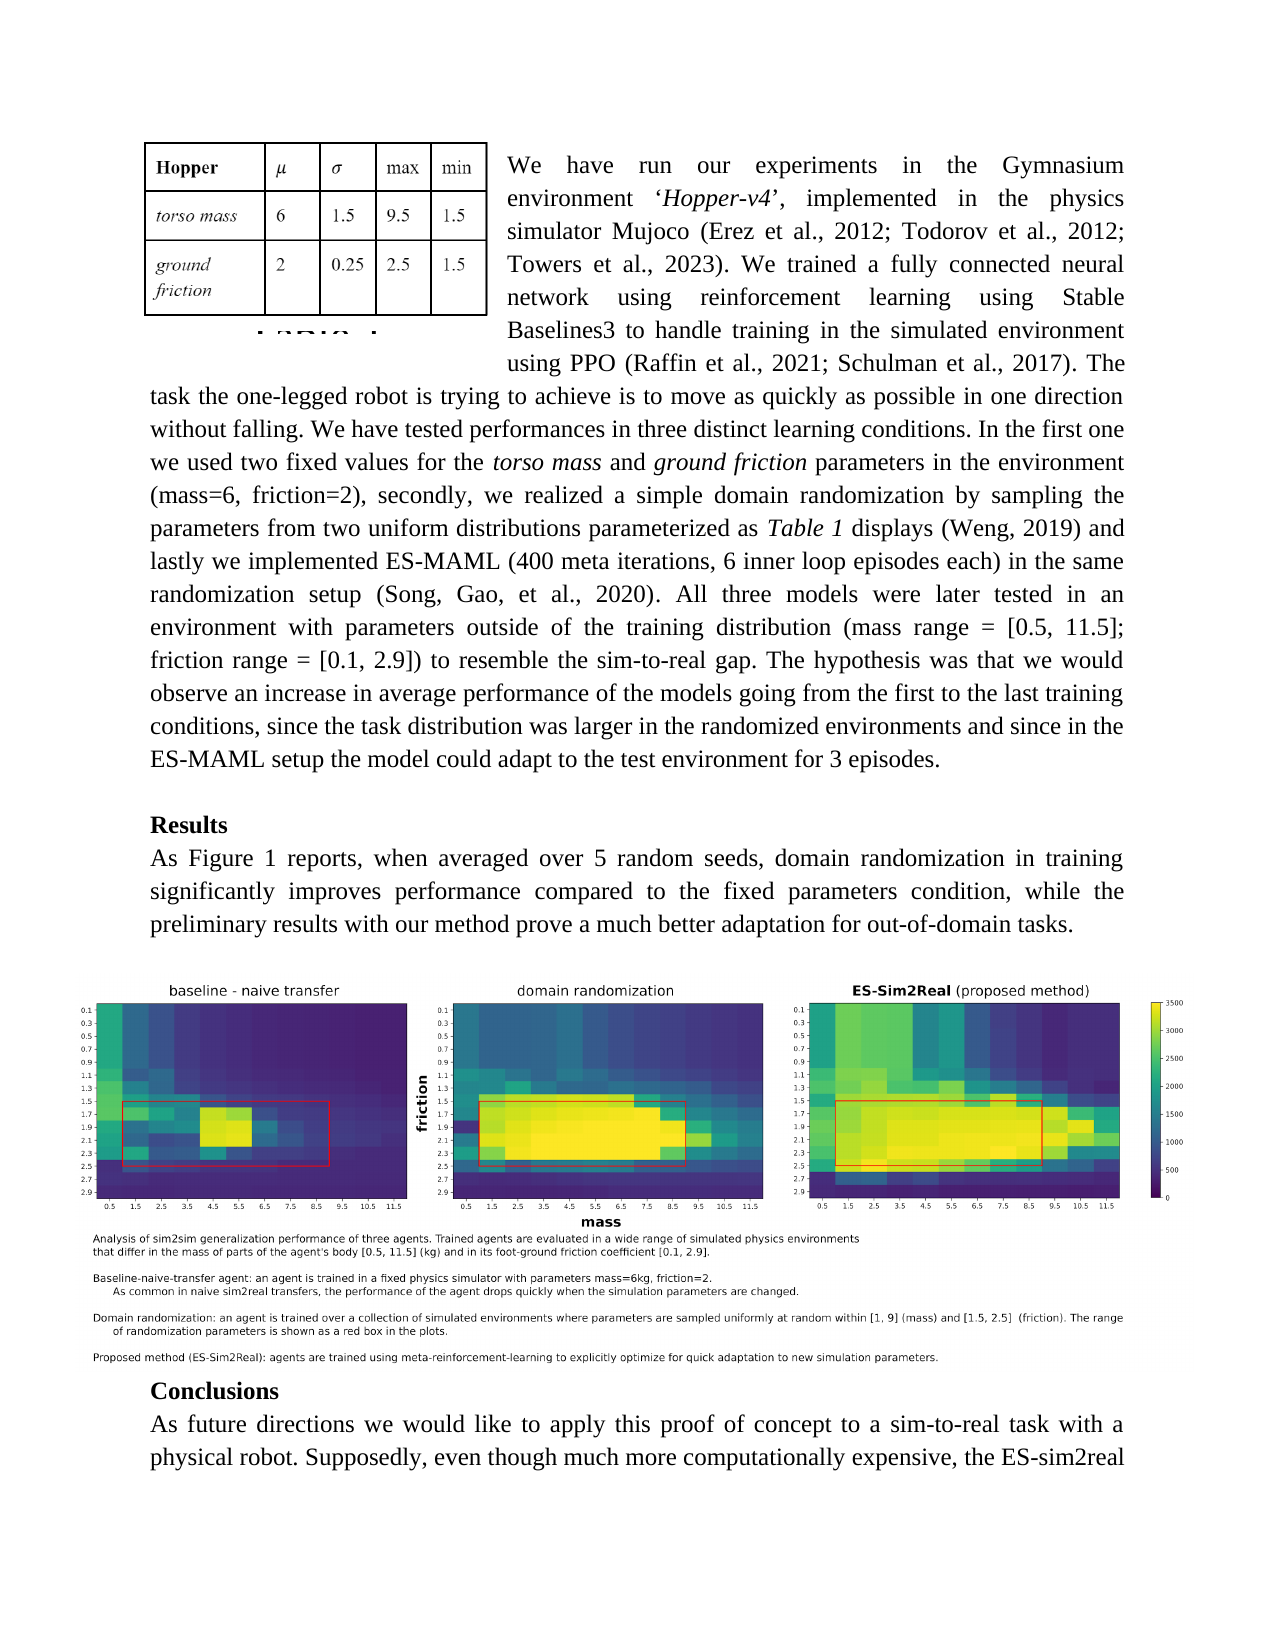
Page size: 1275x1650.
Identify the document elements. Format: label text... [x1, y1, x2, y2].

picture [75, 973, 1194, 1372]
text Results [150, 810, 1125, 839]
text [150, 1409, 1125, 1471]
text As Figure 1 reports, when averaged over 5 random seeds, domain randomization in training significantly improves performance compared to the fixed parameters condition, while the preliminary results with our method prove a much better adaptation for out-of-domain tasks. [150, 843, 1125, 938]
text Conclusions [150, 1376, 1125, 1405]
picture [142, 140, 489, 317]
text We have run our experiments in the Gymnasium environment ‘Hopper-v4’, implemented in the physics simulator Mujoco (Erez et al., 2012; Todorov et al., 2012; Towers et al., 2023). We trained a fully connected neural network using reinforcement learning using Stable Baselines3 to handle training in the simulated environment using PPO (Raffin et al., 2021; Schulman et al., 2017). The task the one-legged robot is trying to achieve is to move as quickly as possible in one direction without falling. We have tested performances in three distinct learning conditions. In the first one we used two fixed values for the torso mass and ground friction parameters in the environment (mass=6, friction=2), secondly, we realized a simple domain randomization by sampling the parameters from two uniform distributions parameterized as Table 1 displays (Weng, 2019) and lastly we implemented ES-MAML (400 meta iterations, 6 inner loop episodes each) in the same randomization setup (Song, Gao, et al., 2020). All three models were later tested in an environment with parameters outside of the training distribution (mass range = [0.5, 11.5]; friction range = [0.1, 2.9]) to resemble the sim-to-real gap. The hypothesis was that we would observe an increase in average performance of the models going from the first to the last training conditions, since the task distribution was larger in the randomized environments and since in the ES-MAML setup the model could adapt to the test environment for 3 episodes. [150, 150, 1125, 773]
